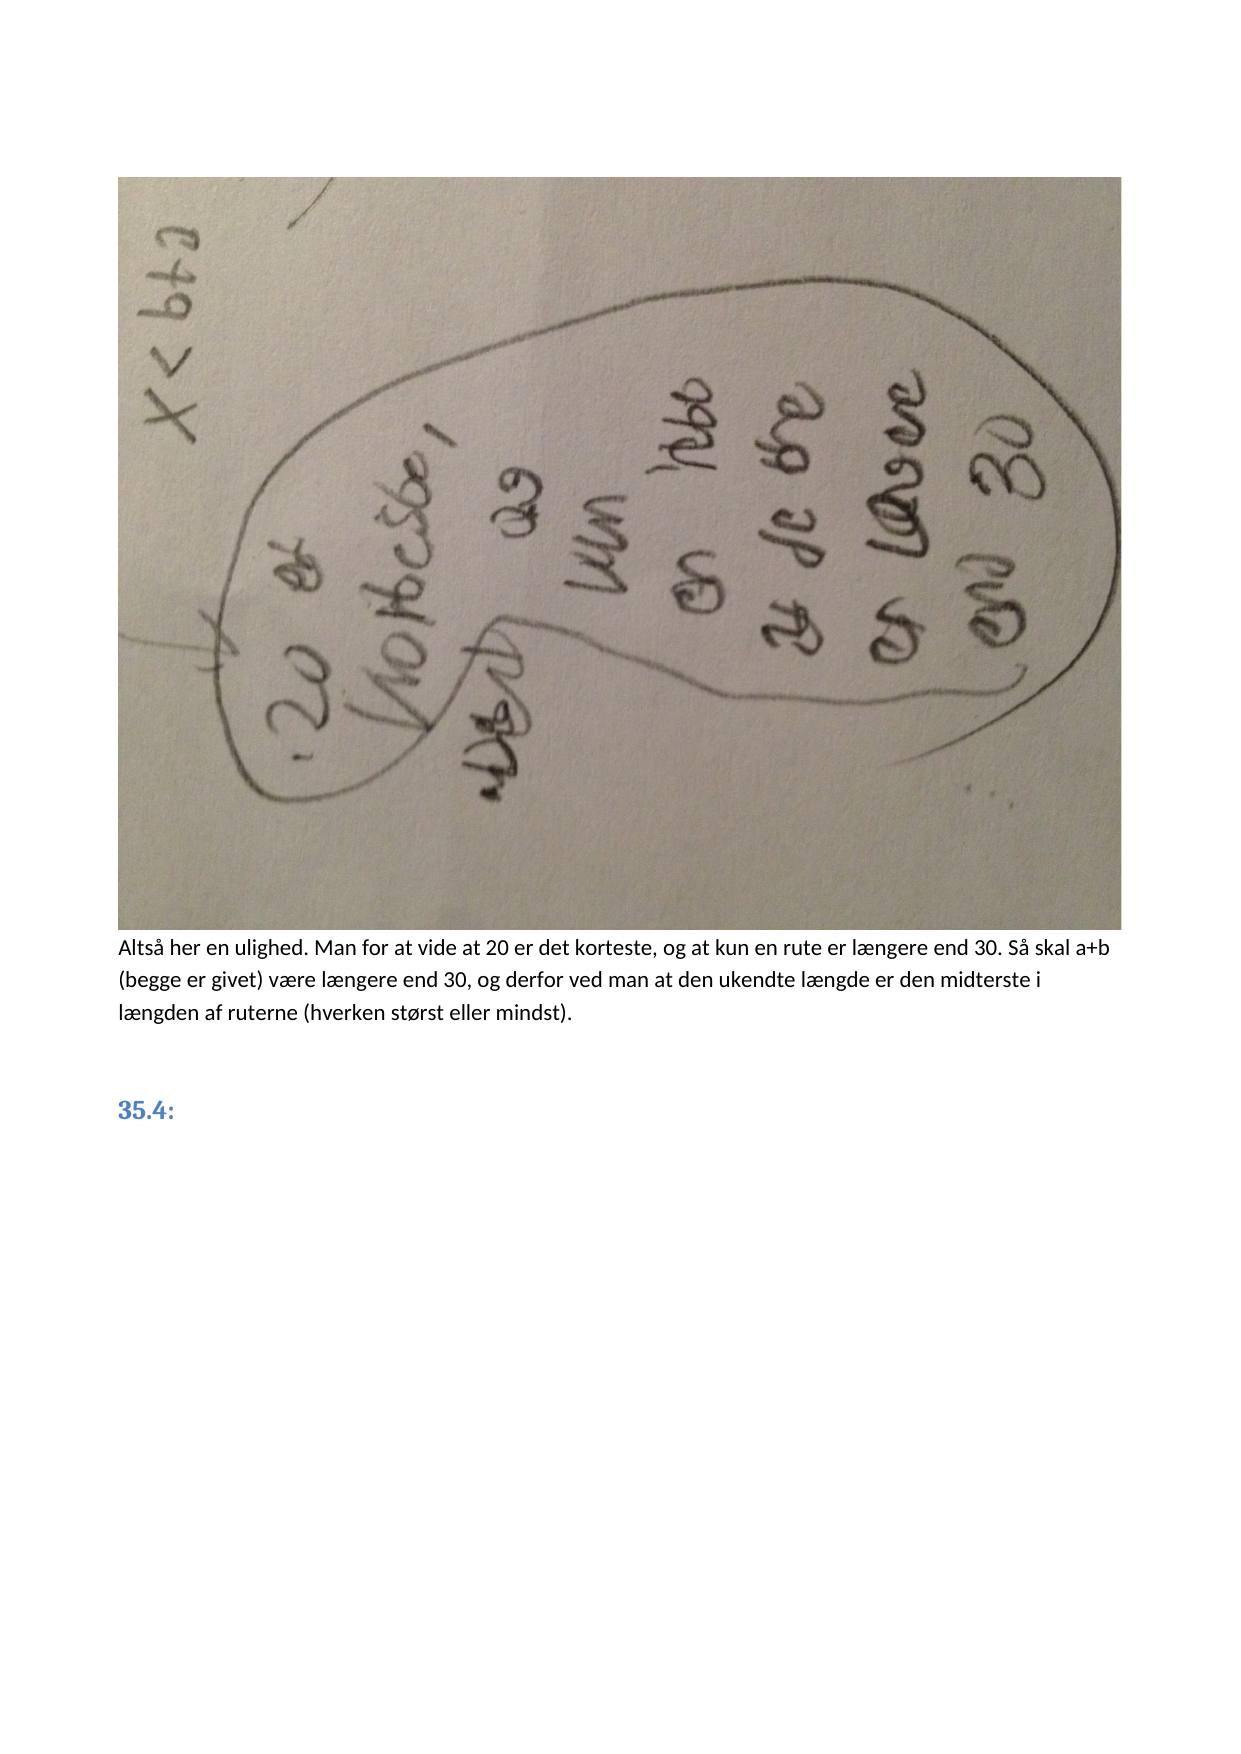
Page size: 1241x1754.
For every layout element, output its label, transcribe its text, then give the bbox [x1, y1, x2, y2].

picture [118, 177, 1122, 930]
text 27.1: En hvor der kun er vægte. Man bliver spurgt om det er muligt at finde ud af præcist hvor meget last tønden kan tage, hvis du ved at det er et helt tal? (svaret er nej selvfølgelig). Her kan man altså spille spillet. 27.2: En hvor der nu både er vægte og balloner. Igen bliver man spurgt om det er muligt. Her er det faktisk muligt, og man skal selvfølgelig naturligt også give selve svaret så. 28: Tøndens tal er givet til noget ret stort, og man har forskellige vægte nu. Hver er lidt mindre end den tidligere. Man har ikke fået givet tallet på nogle af vægtene, men dog har man fået tallet på ballonen. Man bliver nu spurgt om hvor få vægte man kan have, hvis man stadig også gerne vil have at de lige præcis vejer den last tønden kan tage. Altså, OK svær. 29: Tøndens tal er givet til noget ret stort, og man har forskellige vægte nu. Hver er lidt mindre end den tidligere. Man har ikke fået givet tallet på nogle af vægtene, men dog har man fået tallet på ballonen. Man bliver nu spurgt om hvor få vægte man kan have, hvis man stadig også gerne vil have at de lige præcis vejer den last tønden kan tage. Altså, OK svær. Notater til vand opgaver: Ved dem alle sammen skal du bare spørge om hvor meget vand der er endt hvor. Ikke spørg om det med hvor lang tid det tager. Omvendt, så kan du i nogle af dem måske godt spørge: hvis der er så meget vand her og der, hvor meget var der så ved start stedet? Prøv i én af dem også at spørg om: hvis det tager så lang tid før alt vand er stoppet med at bevæge sig, hvor meget vand var der så i starten? 31: Vand. En opgave der bruger en simpel timer. Find på det inde i selve programmet der. 32: Vand. En opgave der bruger en timer og er lidt mere avanceret. Find på det inde i selve programmet der. Find på det inde i selve programmet der. 33: En opgave med et hul. Det skal så først fyldes op ad vandet før vandet kan komme videre. Man er altså nødt til at måle volumen! Find på det inde i selve programmet der. 34: En O.K. stor halvkompliceret opgaver der kombinerer alle tingende. Find på det inde i selve programmet der. 35.1: 35.2: Altså her en ulighed. Man for at vide at 20 er det korteste, og at kun en rute er længere end 30. Så skal a+b (begge er givet) være længere end 30, og derfor ved man at den ukendte længde er den midterste i længden af ruterne (hverken størst eller mindst). 35.4: 35.5: Altså, man for at vide hvad den mindste rute er, den næst-mindste, næst-næst-mindste, osv. Ved hjælp af det skal man så finde den største rute. Der er altså flere segment-længder man ikke kender her. 36.1: Her skal man ved hjælp af at kigge på ting finde ud af hvad dybden af et bestemt vandhul er. 36.2: Her skal man finde hvor lang tid en timer må være sat til. 36.3: Her er der noget vand fra 3 forskellige steder i starten. Det vand går så gennem nogle tunneler, og ender to forskellige steder. Ved hver sted skal man så beskrive hvor stor procentdel af vandet der kommer fra hvor. 36.4: Her siger man at der i en af tunnelerne går noget vand tabt. Man skal udregne hvor meget. [118, 930, 1122, 1126]
